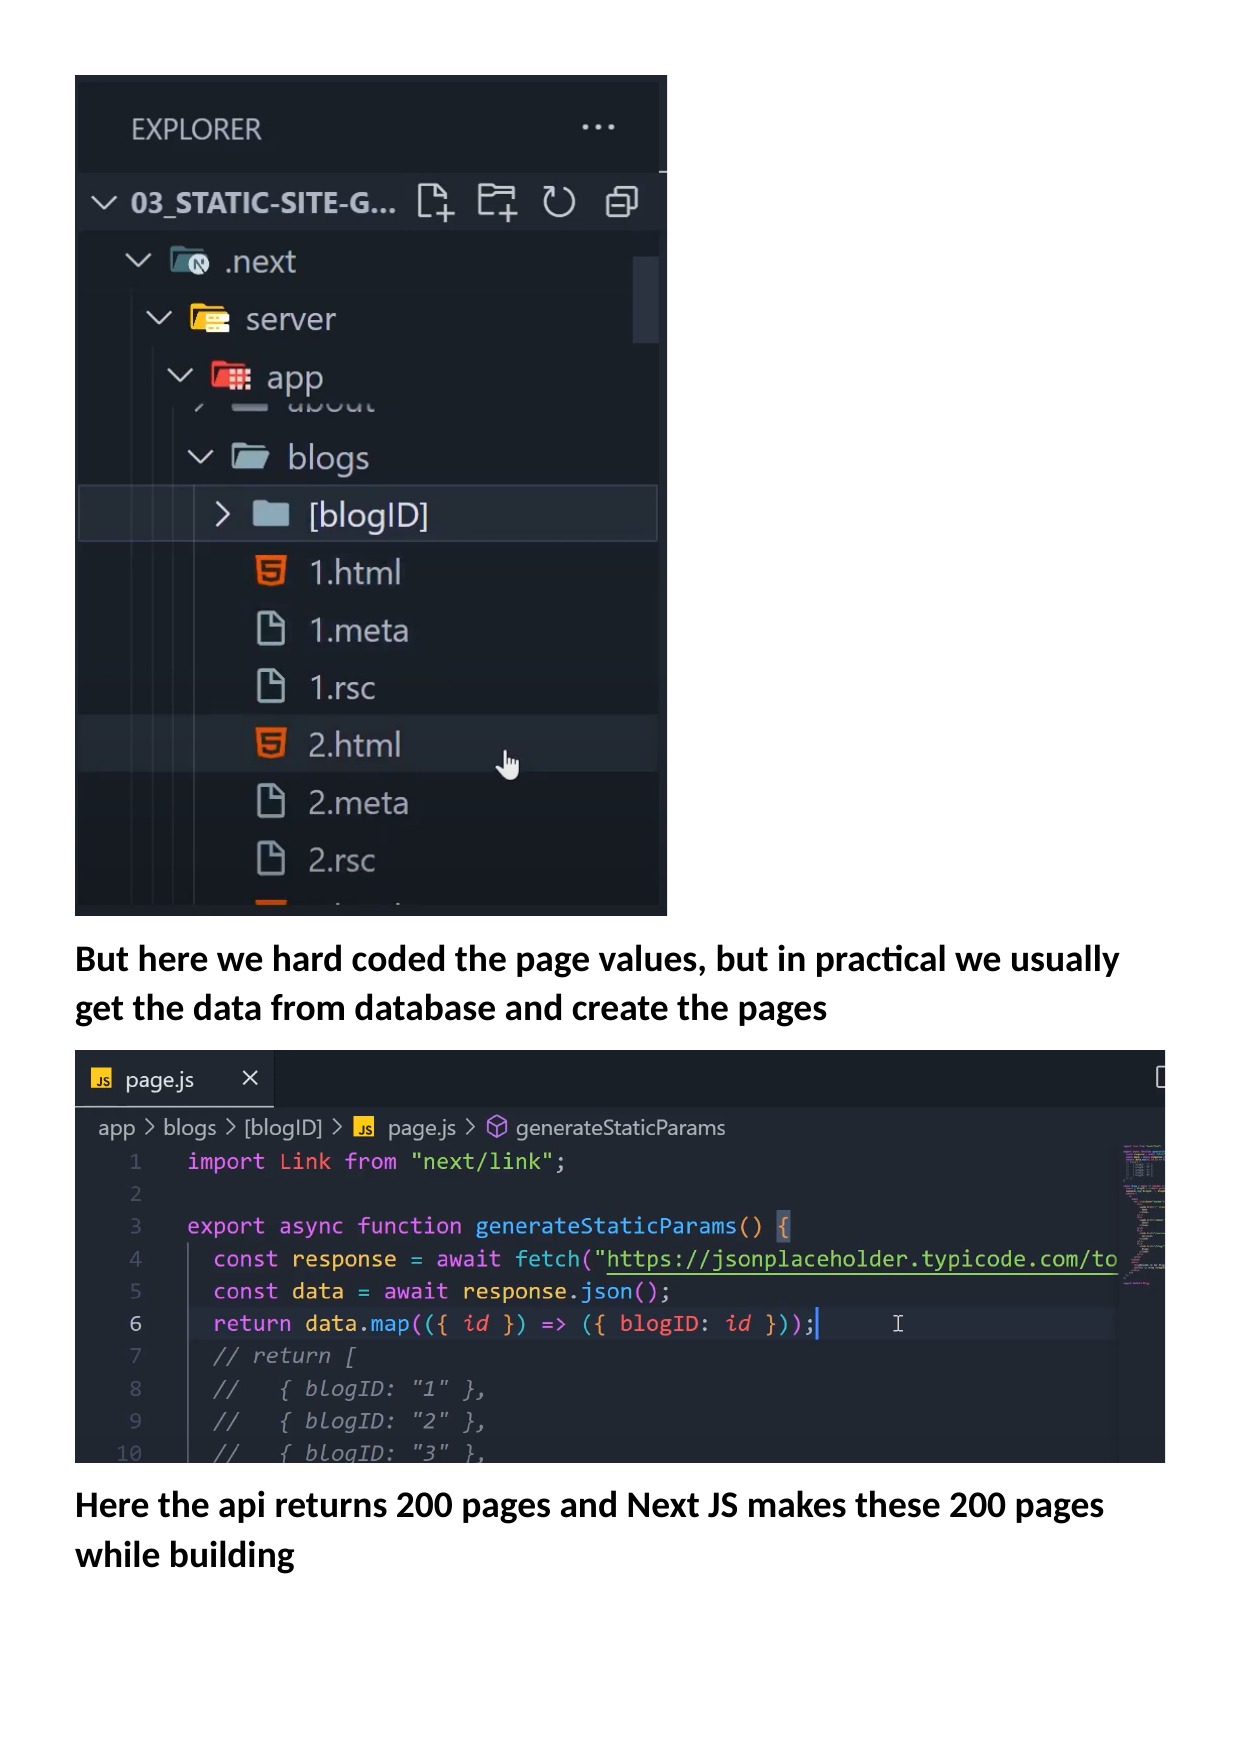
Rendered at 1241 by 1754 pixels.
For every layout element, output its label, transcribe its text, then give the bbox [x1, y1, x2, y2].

picture [75, 1050, 1166, 1463]
picture [75, 75, 668, 916]
text Here the api returns 200 pages and Next JS makes these 200 pages while building [75, 1481, 1165, 1576]
text But here we hard coded the page values, but in practical we usually get the data from database and create the pages [75, 935, 1165, 1030]
